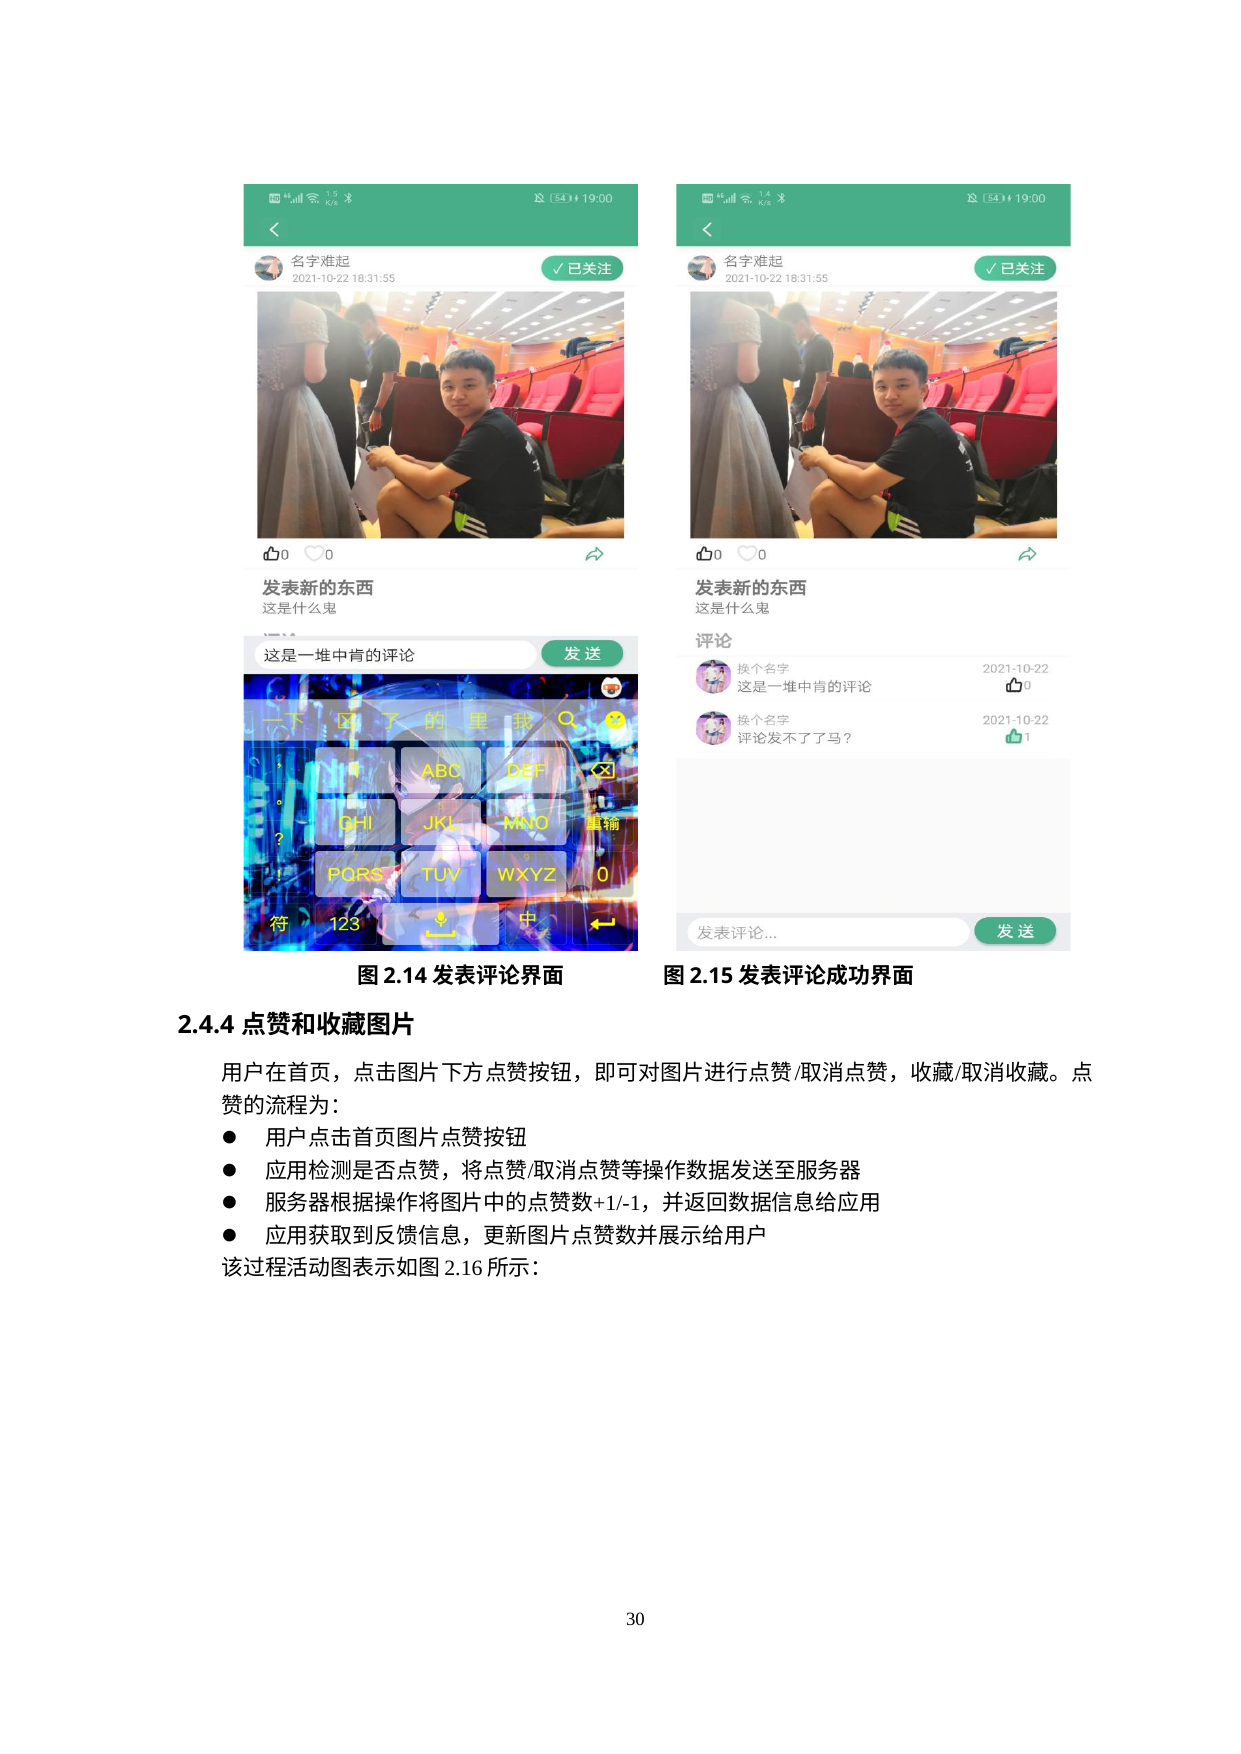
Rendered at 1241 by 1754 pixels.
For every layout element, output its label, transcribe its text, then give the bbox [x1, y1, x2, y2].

list 用户点击首页图片点赞按钮 [221, 1120, 1093, 1152]
list 应用检测是否点赞，将点赞/取消点赞等操作数据发送至服务器 [221, 1152, 1093, 1185]
text 该过程活动图表示如图2.16所示： [177, 1250, 1093, 1282]
picture [676, 184, 1071, 951]
subtitle 2.4.4 点赞和收藏图片 [177, 990, 1093, 1055]
text 用户在首页，点击图片下方点赞按钮，即可对图片进行点赞/取消点赞，收藏/取消收藏。点赞的流程为： [221, 1055, 1093, 1120]
picture [243, 184, 638, 951]
text 图2.14 发表评论界面 图2.15 发表评论成功界面 [177, 957, 1093, 990]
list 应用获取到反馈信息，更新图片点赞数并展示给用户 [221, 1217, 1093, 1250]
list 服务器根据操作将图片中的点赞数+1/-1，并返回数据信息给应用 [221, 1185, 1093, 1217]
picture [243, 786, 251, 799]
